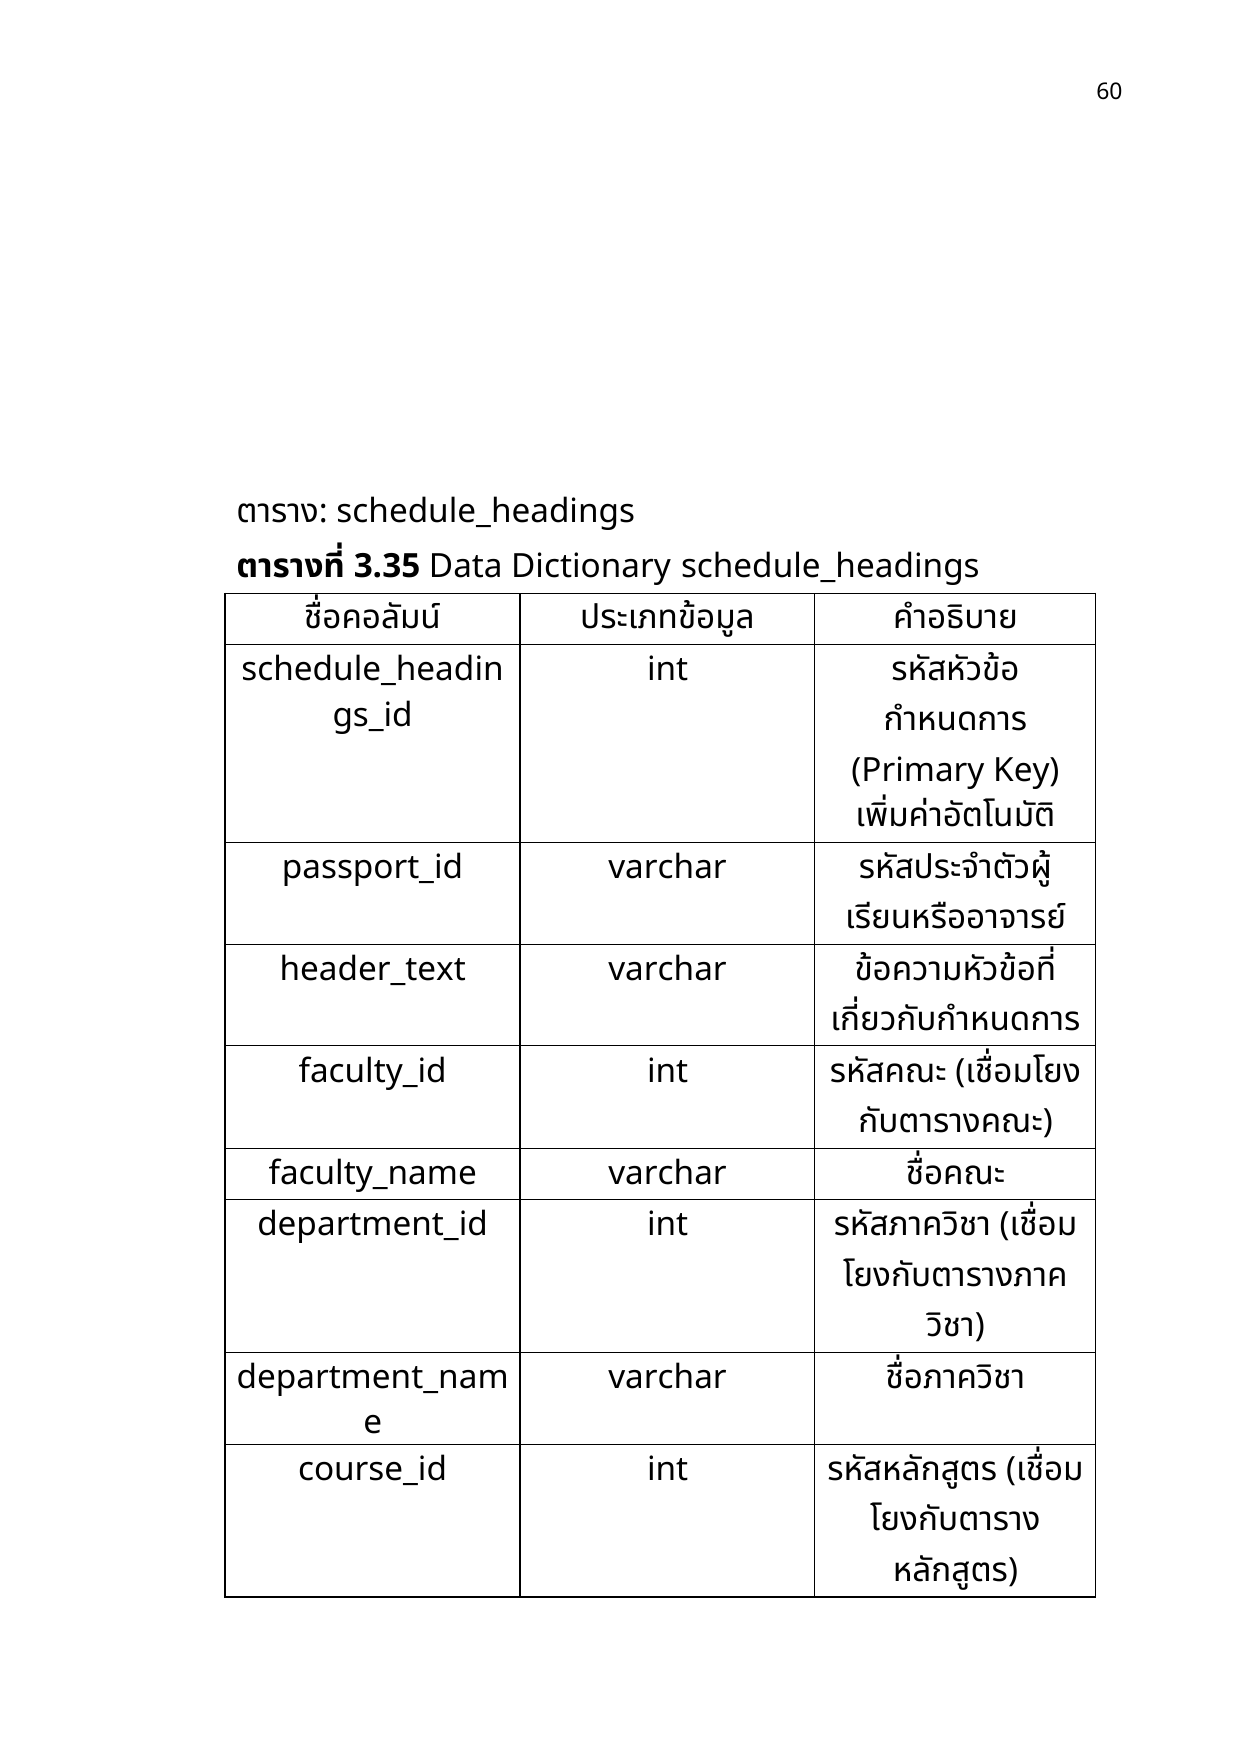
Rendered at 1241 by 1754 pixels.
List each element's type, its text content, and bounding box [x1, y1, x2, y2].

table_cell faculty_name [226, 1149, 519, 1199]
table_cell int [521, 1200, 814, 1352]
table_header ชื่อคอลัมน์ [226, 594, 519, 644]
table_cell varchar [521, 1149, 814, 1199]
table_cell int [521, 1445, 814, 1596]
table_cell passport_id [226, 843, 519, 943]
table_cell int [521, 645, 814, 842]
table_cell รหัสคณะ (เชื่อมโยงกับตารางคณะ) [815, 1046, 1095, 1148]
table_cell department_name [226, 1353, 519, 1444]
text ตาราง: schedule_headings [236, 487, 1122, 538]
text ตารางที่ 3.35 Data Dictionary schedule_headings [236, 542, 1122, 592]
table_cell ชื่อภาควิชา [815, 1353, 1095, 1444]
table_cell รหัสหัวข้อกำหนดการ (Primary Key) เพิ่มค่าอัตโนมัติ [815, 645, 1095, 842]
table_cell int [521, 1046, 814, 1148]
table_header คำอธิบาย [815, 594, 1095, 644]
table_cell varchar [521, 1353, 814, 1444]
table_cell department_id [226, 1200, 519, 1352]
table_cell รหัสหลักสูตร (เชื่อมโยงกับตารางหลักสูตร) [815, 1445, 1095, 1596]
table_cell รหัสภาควิชา (เชื่อมโยงกับตารางภาควิชา) [815, 1200, 1095, 1352]
table_header ประเภทข้อมูล [521, 594, 814, 644]
table_cell รหัสประจำตัวผู้เรียนหรืออาจารย์ [815, 843, 1095, 943]
table_cell course_id [226, 1445, 519, 1596]
table_cell varchar [521, 945, 814, 1045]
table_cell header_text [226, 945, 519, 1045]
table_cell varchar [521, 843, 814, 943]
table_cell ชื่อคณะ [815, 1149, 1095, 1199]
table_cell ข้อความหัวข้อที่เกี่ยวกับกำหนดการ [815, 945, 1095, 1045]
table_cell faculty_id [226, 1046, 519, 1148]
table_cell schedule_headings_id [226, 645, 519, 842]
